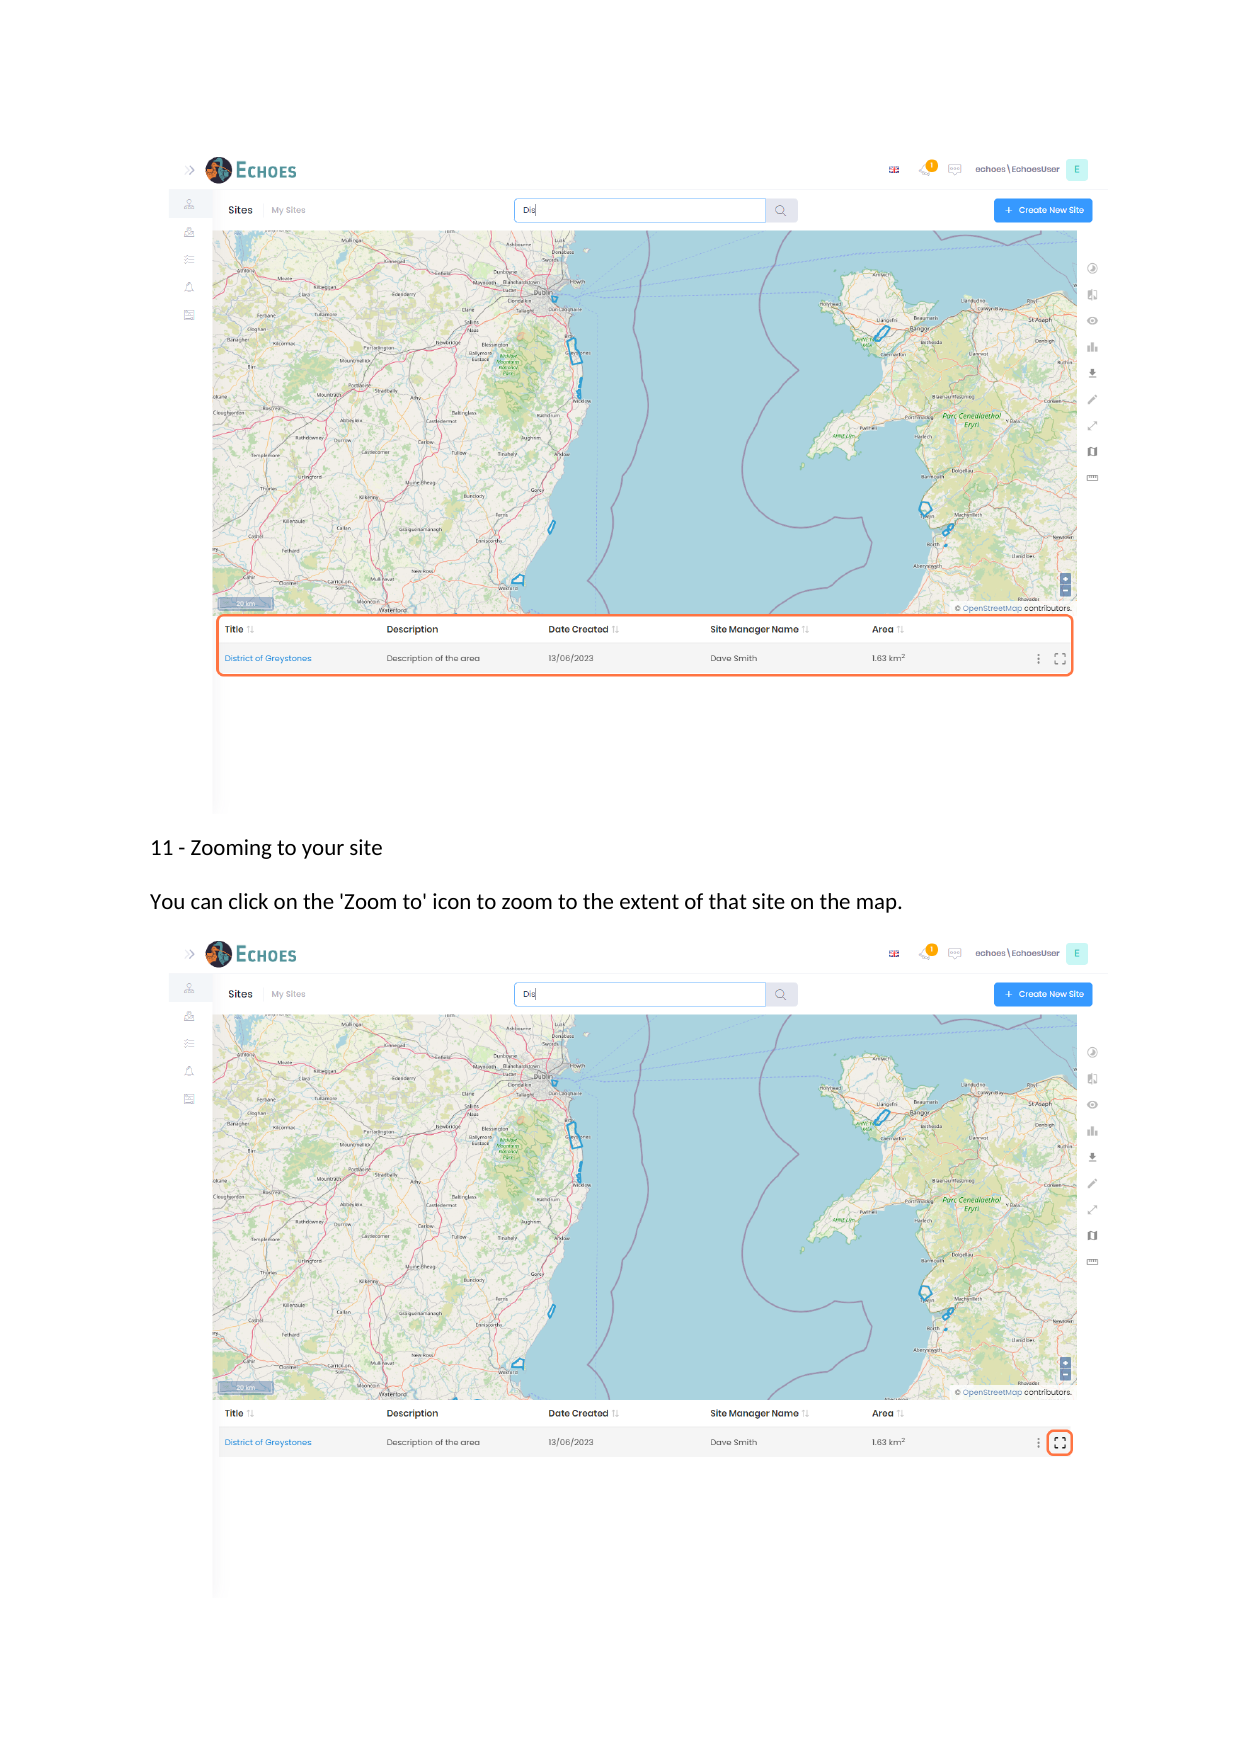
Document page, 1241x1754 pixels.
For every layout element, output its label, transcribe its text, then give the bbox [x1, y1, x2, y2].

text You can click on the 'Zoom to' icon to zoom to the extent of that site on the map. [150, 880, 1090, 917]
text 11 - Zooming to your site [150, 833, 1090, 861]
